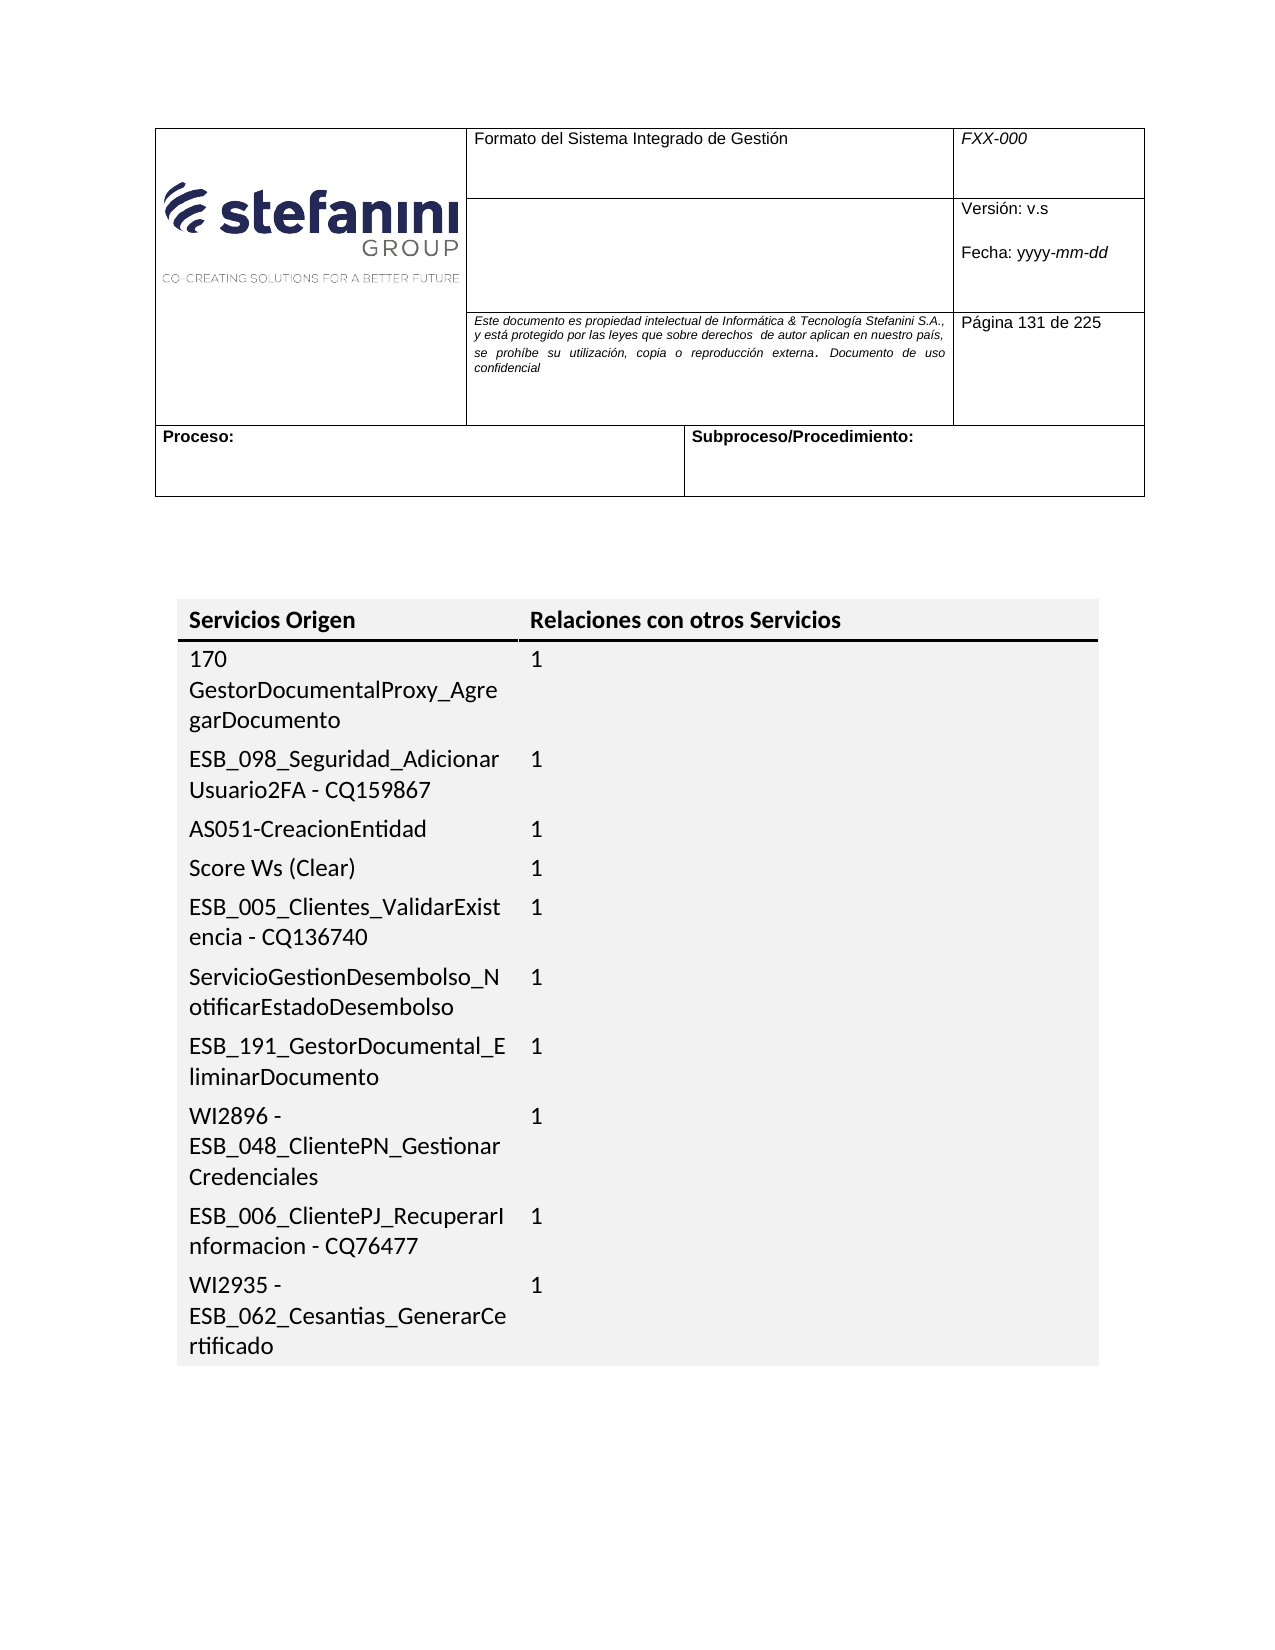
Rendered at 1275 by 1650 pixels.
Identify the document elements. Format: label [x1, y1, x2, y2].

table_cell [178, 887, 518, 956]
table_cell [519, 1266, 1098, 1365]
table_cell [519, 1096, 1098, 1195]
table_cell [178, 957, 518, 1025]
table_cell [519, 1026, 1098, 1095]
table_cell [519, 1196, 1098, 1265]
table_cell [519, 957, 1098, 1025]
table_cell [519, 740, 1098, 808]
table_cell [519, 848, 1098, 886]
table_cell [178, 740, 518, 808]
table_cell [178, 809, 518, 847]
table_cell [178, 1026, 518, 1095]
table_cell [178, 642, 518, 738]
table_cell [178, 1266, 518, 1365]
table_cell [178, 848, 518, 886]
picture [162, 182, 460, 286]
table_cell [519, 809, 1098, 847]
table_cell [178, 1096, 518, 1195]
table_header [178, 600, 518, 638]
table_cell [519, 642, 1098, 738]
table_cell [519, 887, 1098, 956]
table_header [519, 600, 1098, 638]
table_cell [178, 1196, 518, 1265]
